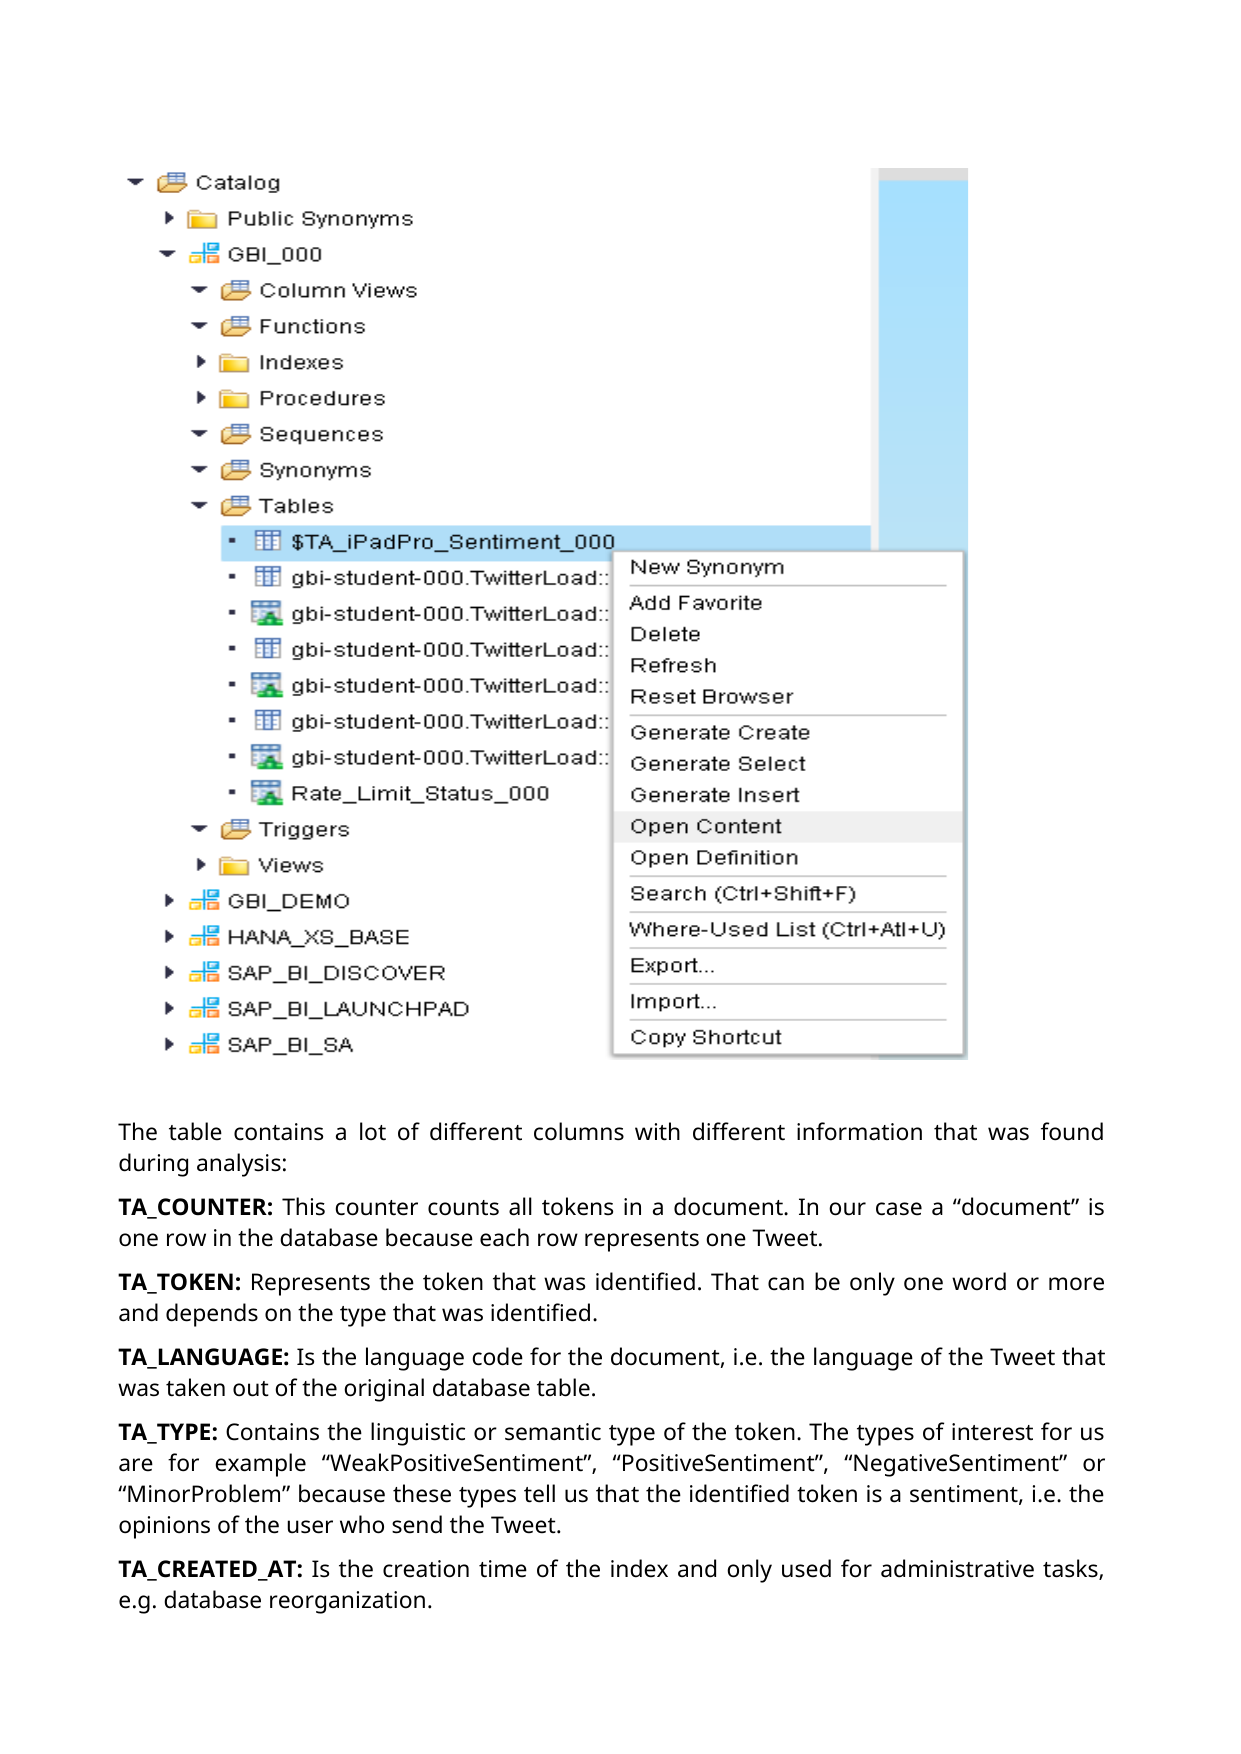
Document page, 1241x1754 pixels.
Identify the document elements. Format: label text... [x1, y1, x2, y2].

text TA_TYPE: Contains the linguistic or semantic type of the token. The types of interest for us are for example “WeakPositiveSentiment”, “PositiveSentiment”, “NegativeSentiment” or “MinorProblem” because these types tell us that the identified token is a sentiment, i.e. the opinions of the user who send the Tweet. [118, 1416, 1106, 1541]
text TA_COUNTER: This counter counts all tokens in a document. In our case a “document” is one row in the database because each row represents one Tweet. [118, 1191, 1106, 1253]
picture [118, 168, 969, 1060]
text The table contains a lot of different columns with different information that was found during analysis: [118, 1116, 1106, 1178]
text TA_CREATED_AT: Is the creation time of the index and only used for administrative tasks, e.g. database reorganization. [118, 1553, 1106, 1616]
text TA_LANGUAGE: Is the language code for the document, i.e. the language of the Tweet that was taken out of the original database table. [118, 1341, 1106, 1403]
text TA_TOKEN: Represents the token that was identified. That can be only one word or more and depends on the type that was identified. [118, 1266, 1106, 1328]
